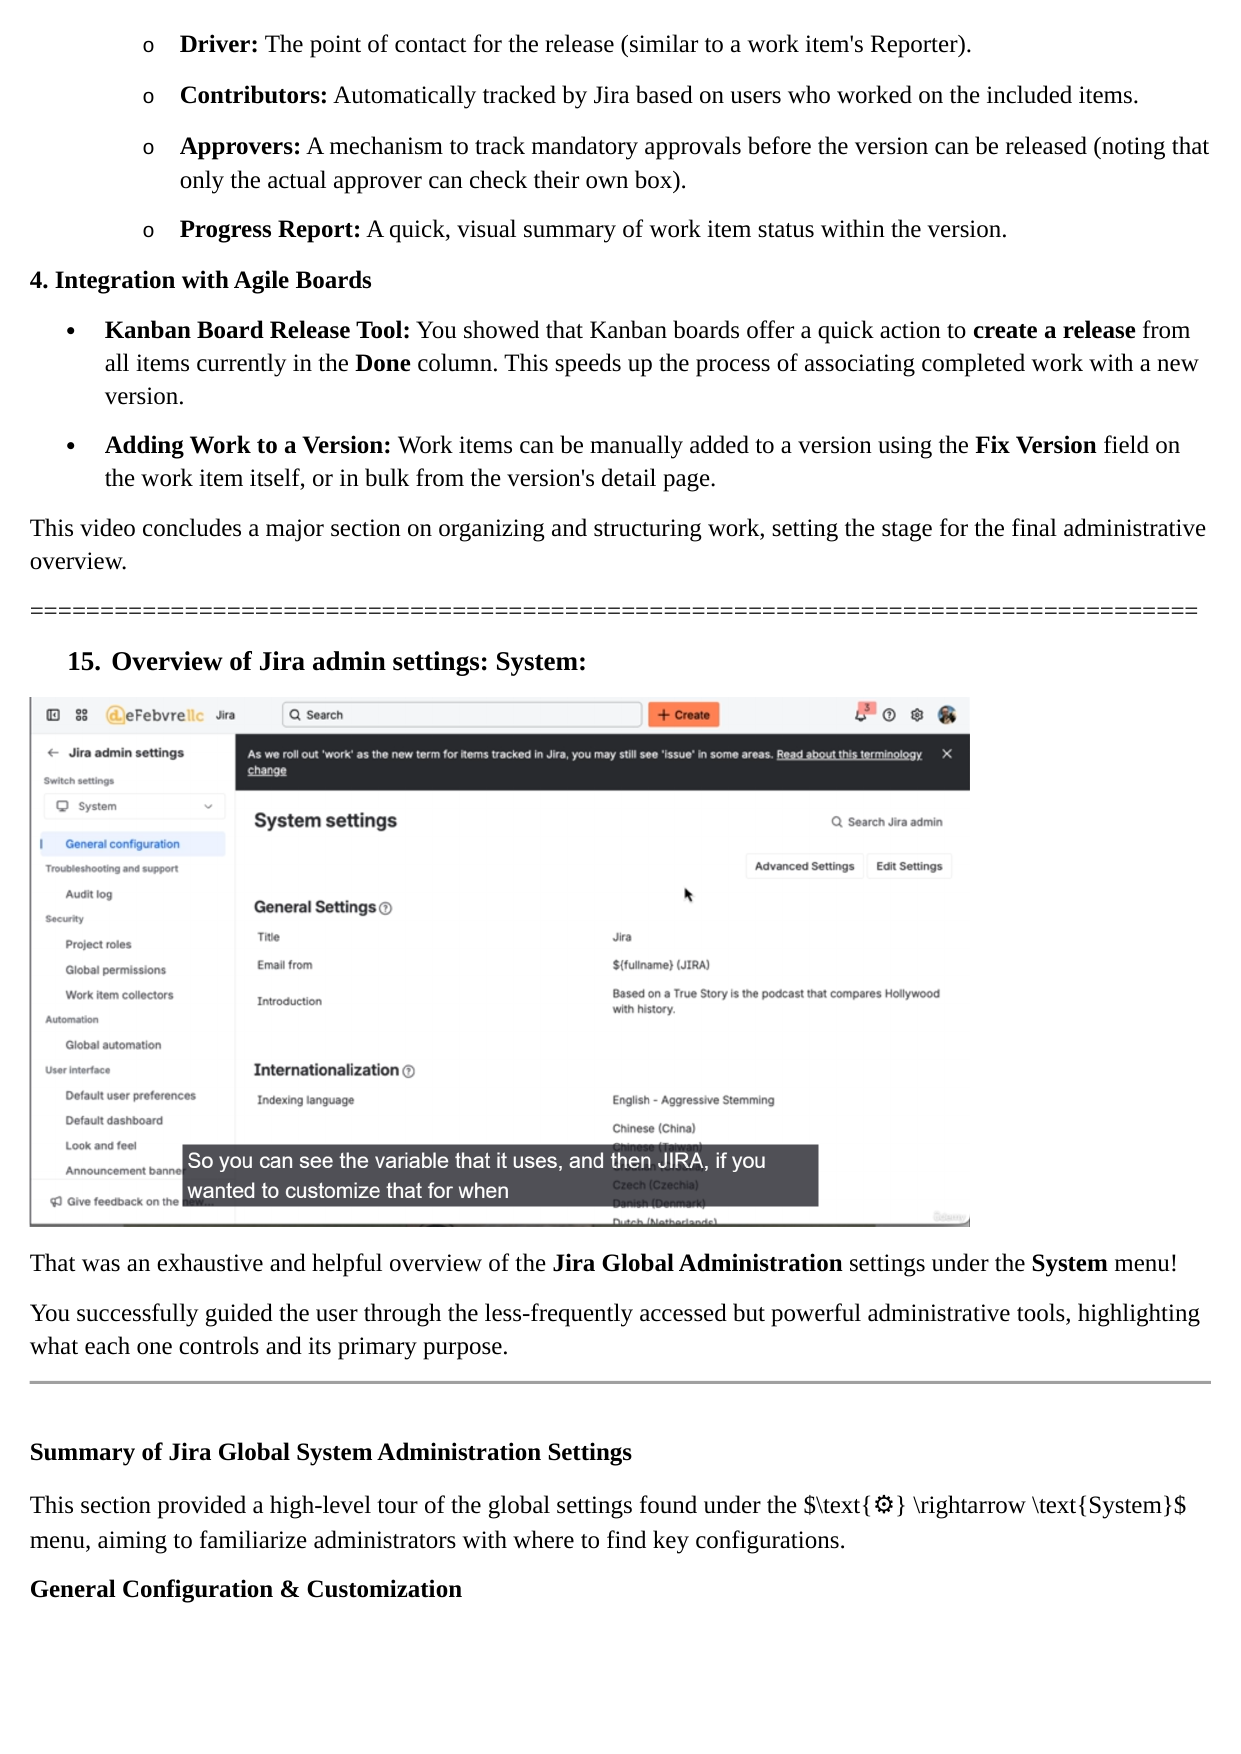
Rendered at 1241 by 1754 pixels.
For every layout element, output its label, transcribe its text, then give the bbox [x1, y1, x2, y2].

list Driver: The point of contact for the release (similar to a work item's Reporter). [142, 29, 1211, 59]
list Progress Report: A quick, visual summary of work item status within the version. [142, 214, 1211, 244]
text This video concludes a major section on organizing and structuring work, setting the stage for the final administrative overview. [29, 513, 1211, 575]
picture [29, 697, 970, 1227]
text That was an exhaustive and helpful overview of the Jira Global Administration settings under the System menu! [29, 1248, 1211, 1277]
text General Configuration & Customization [29, 1574, 1211, 1603]
list Adding Work to a Version: Work items can be manually added to a version using the Fix Version field on the work item itself, or in bulk from the version's detail page. [67, 430, 1211, 492]
text You successfully guided the user through the less-frequently accessed but powerful administrative tools, highlighting what each one controls and its primary purpose. [29, 1298, 1211, 1360]
list Kanban Board Release Tool: You showed that Kanban boards offer a quick action to create a release from all items currently in the Done column. This speeds up the process of associating completed work with a new version. [67, 315, 1211, 409]
list Overview of Jira admin settings: System: [67, 646, 1211, 677]
text Summary of Jira Global System Administration Settings [29, 1437, 1211, 1465]
text 4. Integration with Agile Boards [29, 265, 1211, 294]
list Contributors: Automatically tracked by Jira based on users who worked on the included items. [142, 80, 1211, 110]
text This section provided a high-level tour of the global settings found under the $\text{⚙} \rightarrow \text{System}$ menu, aiming to familiarize administrators with where to find key configurations. [29, 1486, 1211, 1553]
text =================================================================================== [29, 596, 1211, 624]
list Approvers: A mechanism to track mandatory approvals before the version can be released (noting that only the actual approver can check their own box). [142, 131, 1211, 193]
